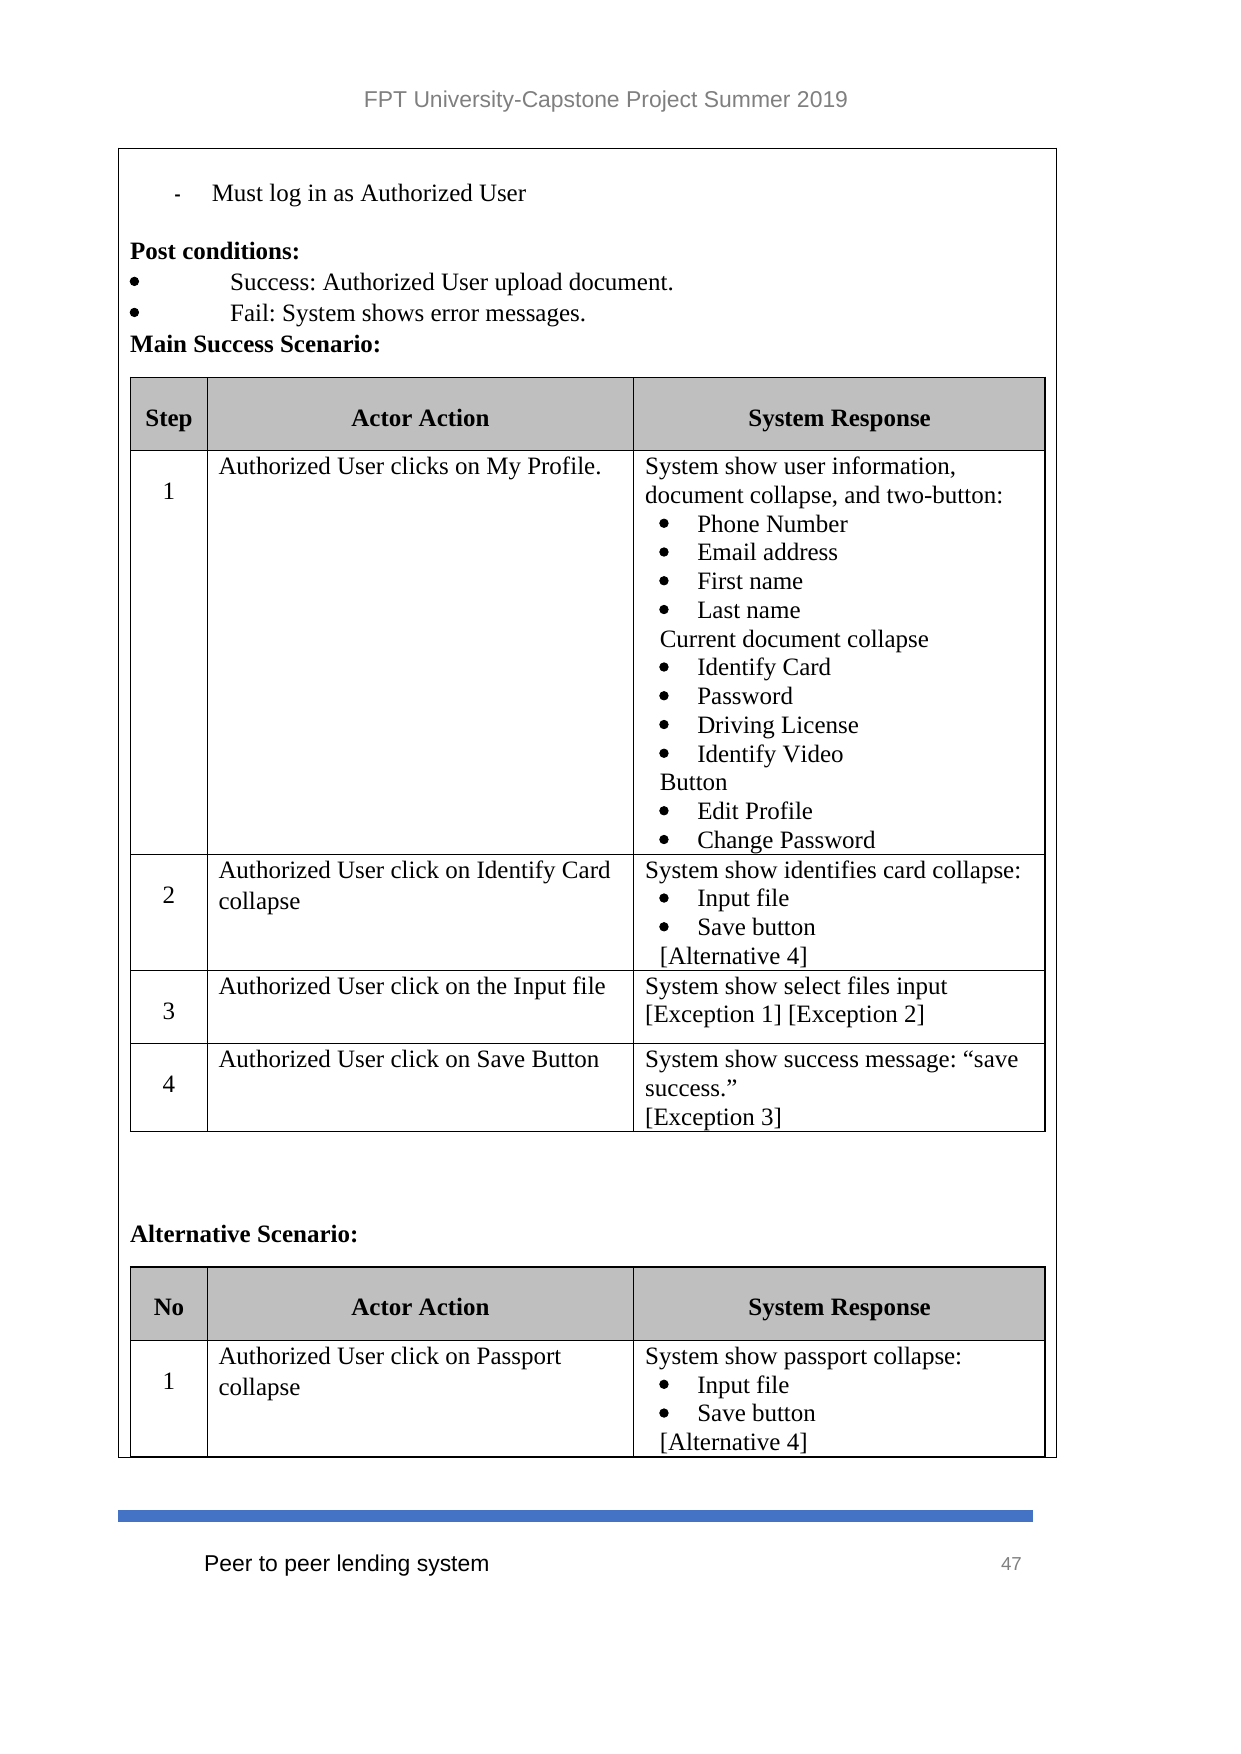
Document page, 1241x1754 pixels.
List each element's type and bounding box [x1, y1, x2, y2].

table_cell [119, 149, 1056, 1457]
